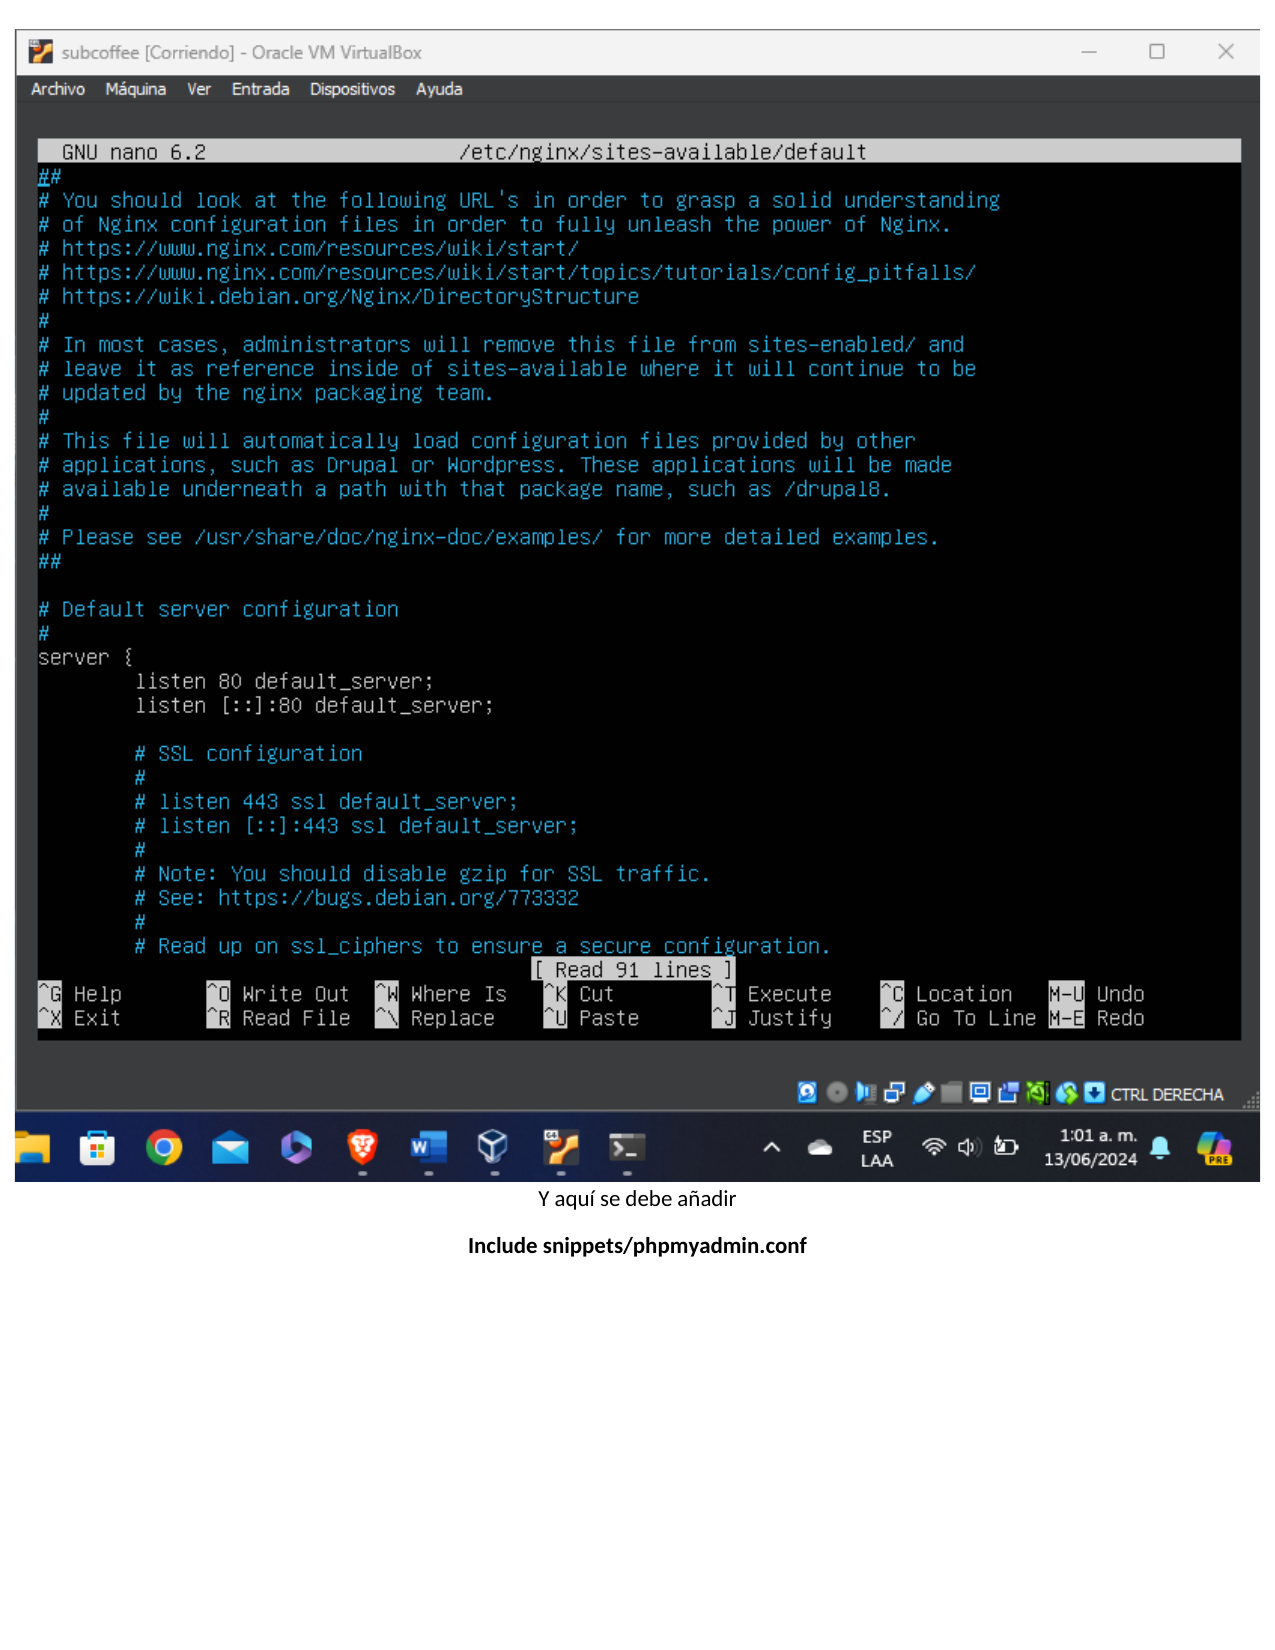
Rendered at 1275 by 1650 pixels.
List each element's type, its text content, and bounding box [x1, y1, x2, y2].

text Y aquí se debe añadir [15, 1182, 1260, 1212]
picture [14, 29, 1261, 1182]
text Include snippets/phpmyadmin.conf [15, 1231, 1260, 1259]
